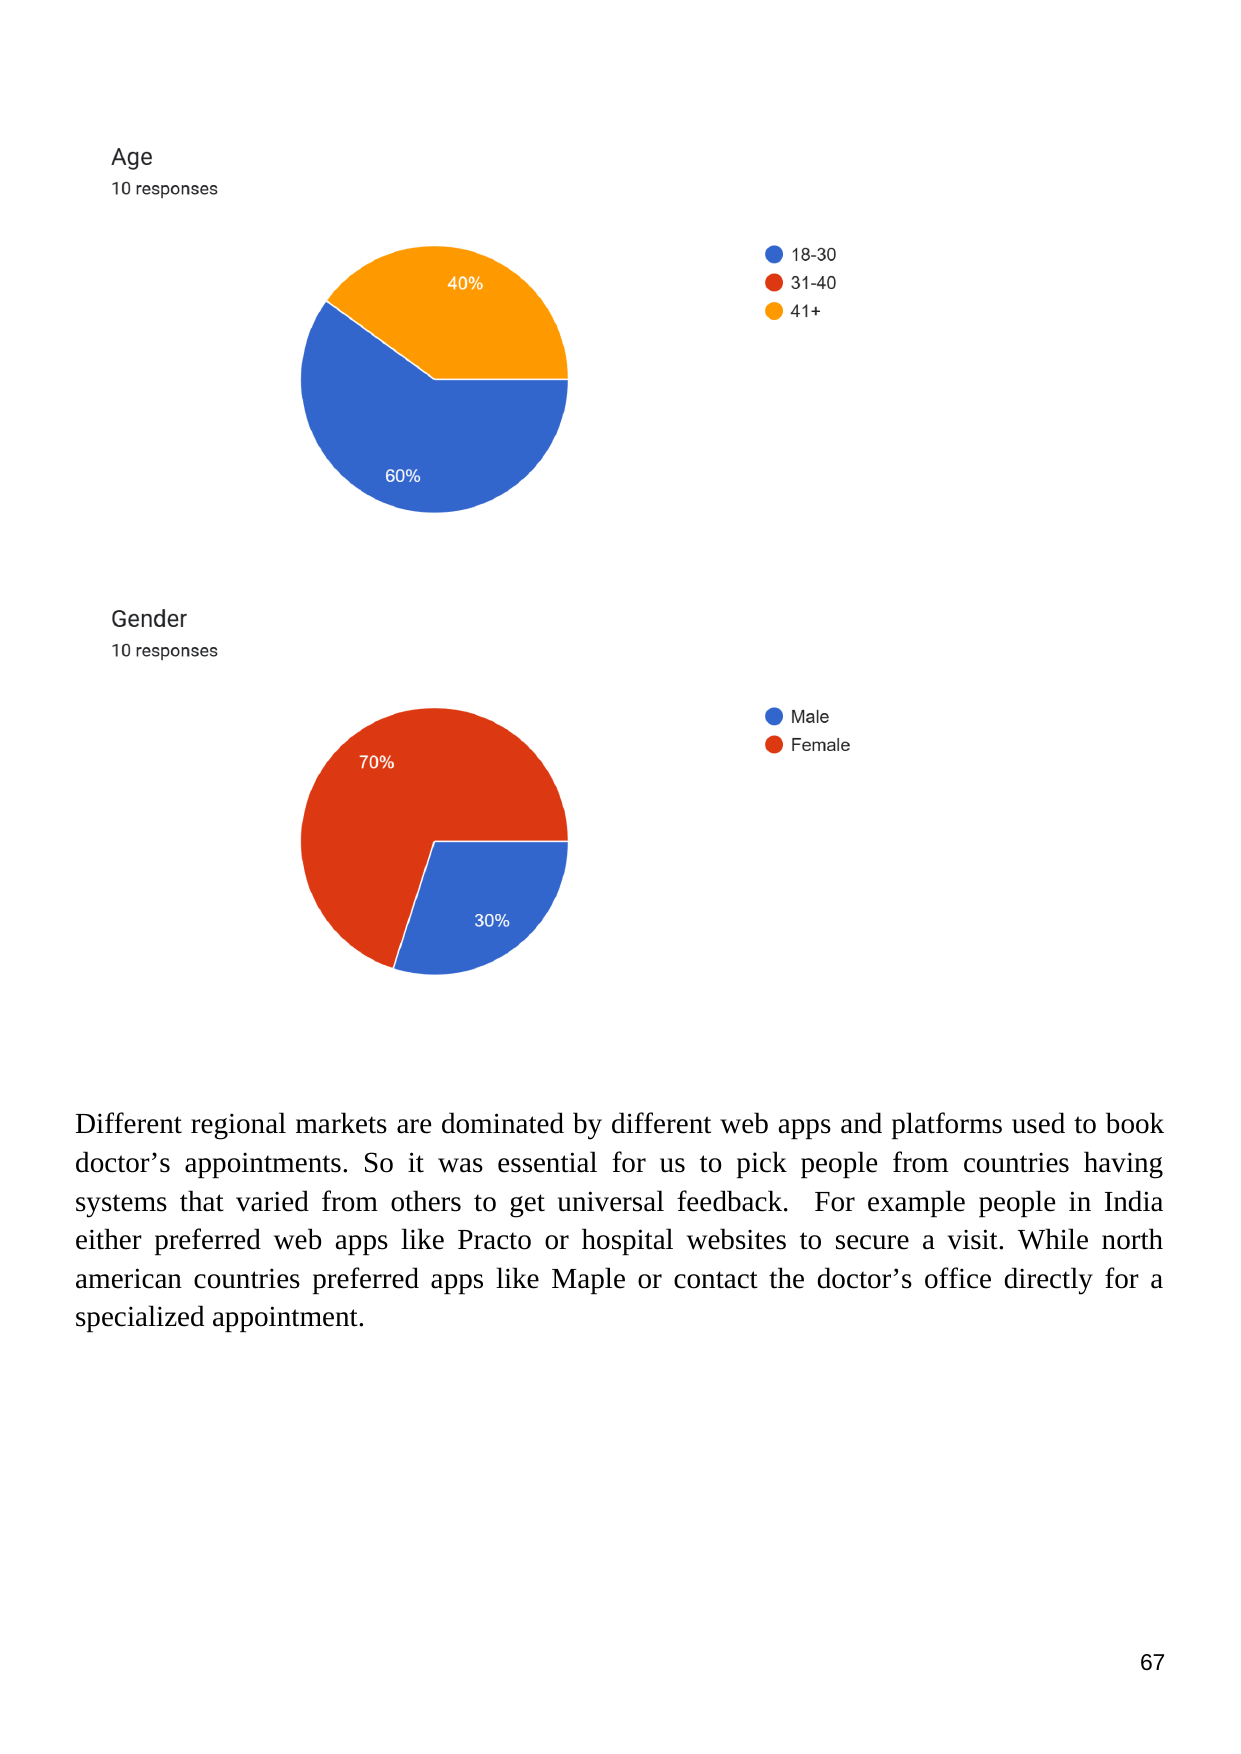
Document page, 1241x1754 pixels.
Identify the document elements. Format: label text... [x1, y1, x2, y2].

text Different regional markets are dominated by different web apps and platforms used to book doctor’s appointments. So it was essential for us to pick people from countries having systems that varied from others to get universal feedback. For example people in India either preferred web apps like Practo or hospital websites to secure a visit. While north american countries preferred apps like Maple or contact the doctor’s office directly for a specialized appointment. [75, 1107, 1165, 1333]
picture [75, 567, 1166, 1026]
picture [75, 105, 1166, 564]
